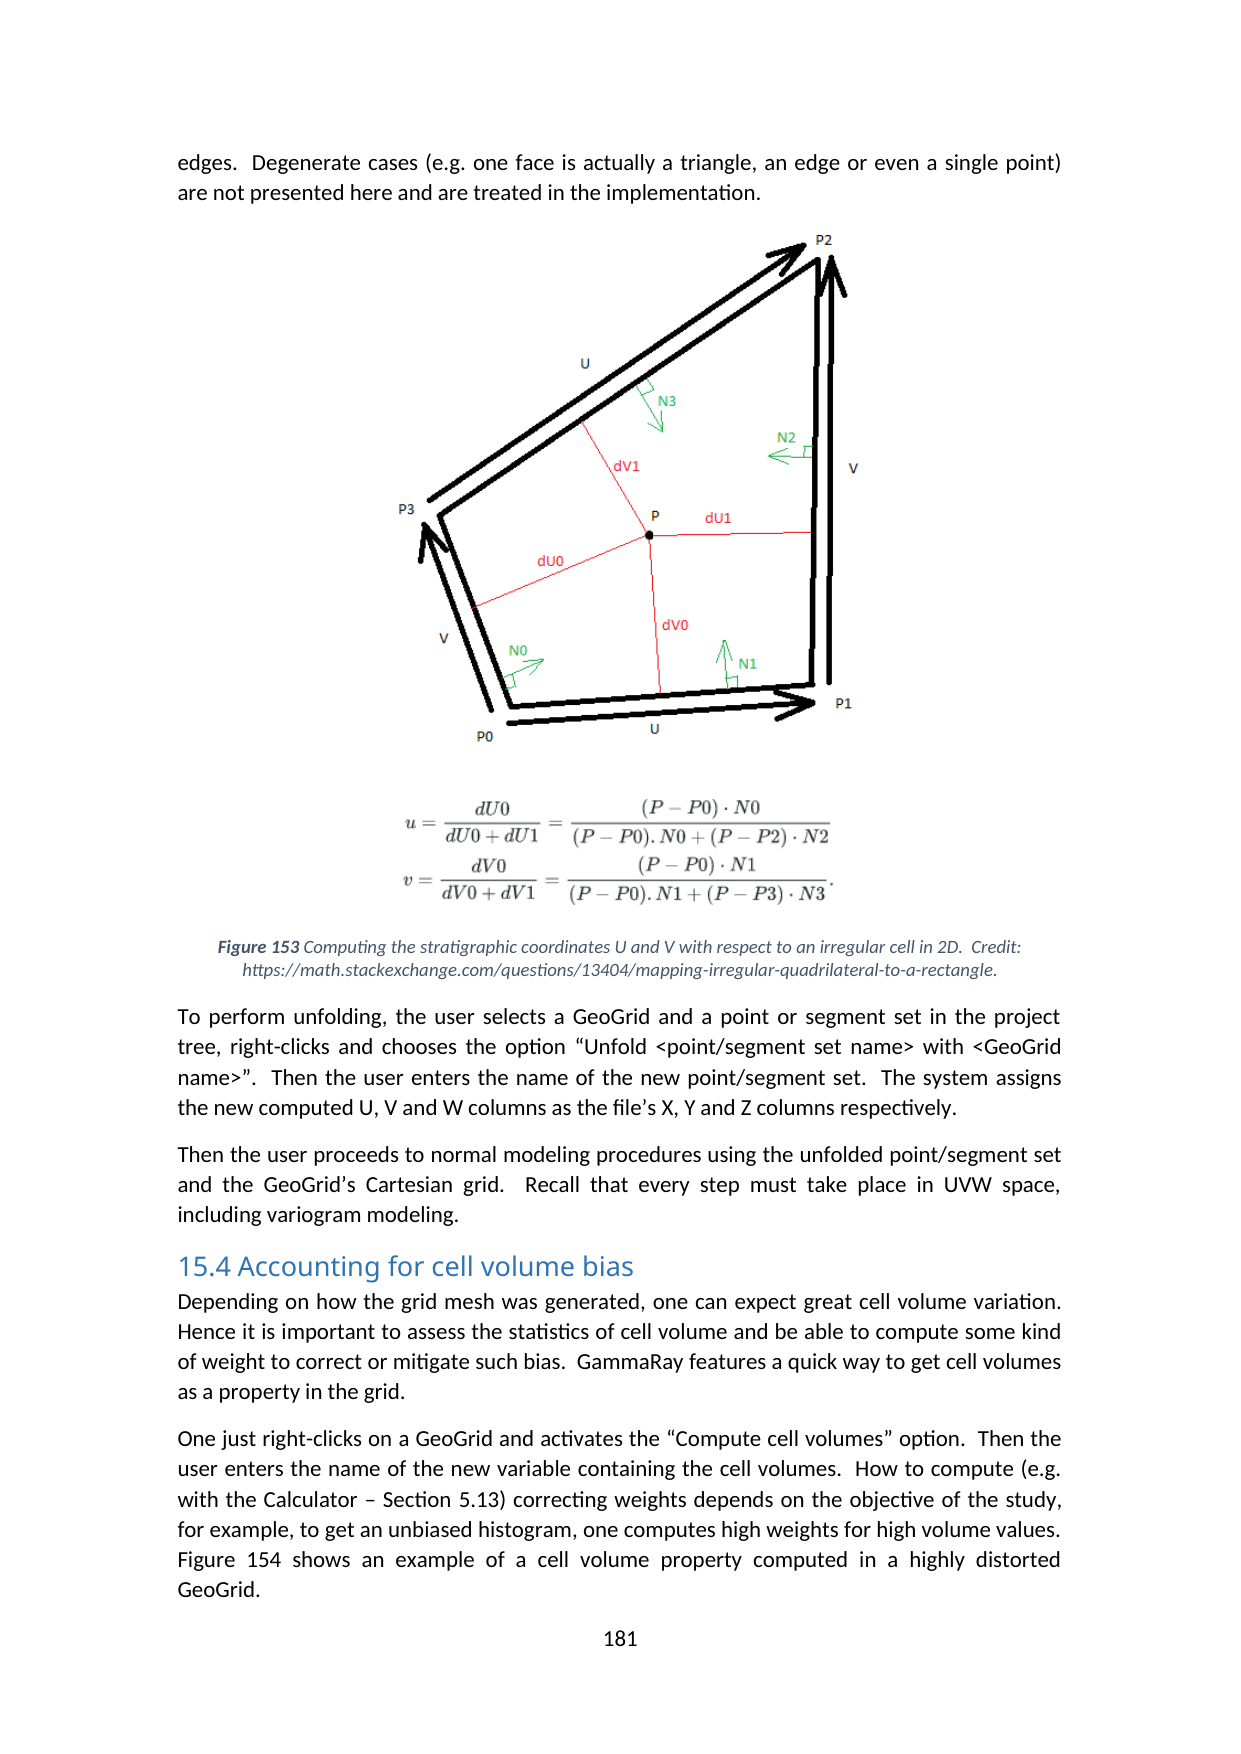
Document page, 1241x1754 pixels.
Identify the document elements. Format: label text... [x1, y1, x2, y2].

text Figure 153 Computing the stratigraphic coordinates U and V with respect to an irregular cell in 2D. Credit: https://math.stackexchange.com/questions/13404/mapping-irregular-quadrilateral-to-a-rectangle. [177, 936, 1063, 981]
text Depending on how the grid mesh was generated, one can expect great cell volume variation. Hence it is important to assess the statistics of cell volume and be able to compute some kind of weight to correct or mitigate such bias. GammaRay features a quick way to get cell volumes as a property in the grid. [177, 1287, 1063, 1406]
subtitle Accounting for cell volume bias [177, 1247, 1063, 1284]
text Then the user proceeds to normal modeling procedures using the unfolded point/segment set and the GeoGrid’s Cartesian grid. Recall that every step must take place in UVW space, including variogram modeling. [177, 1140, 1063, 1228]
picture [381, 786, 859, 917]
picture [365, 224, 875, 768]
text To perform unfolding, the user selects a GeoGrid and a point or segment set in the project tree, right-clicks and chooses the option “Unfold <point/segment set name> with <GeoGrid name>”. Then the user enters the name of the new point/segment set. The system assigns the new computed U, V and W columns as the file’s X, Y and Z columns respectively. [177, 1002, 1063, 1121]
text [177, 148, 1063, 206]
text One just right-clicks on a GeoGrid and activates the “Compute cell volumes” option. Then the user enters the name of the new variable containing the cell volumes. How to compute (e.g. with the Calculator – Section 5.13) correcting weights depends on the objective of the study, for example, to get an unbiased histogram, one computes high weights for high volume values. Figure 154 shows an example of a cell volume property computed in a highly distorted GeoGrid. [177, 1424, 1063, 1603]
